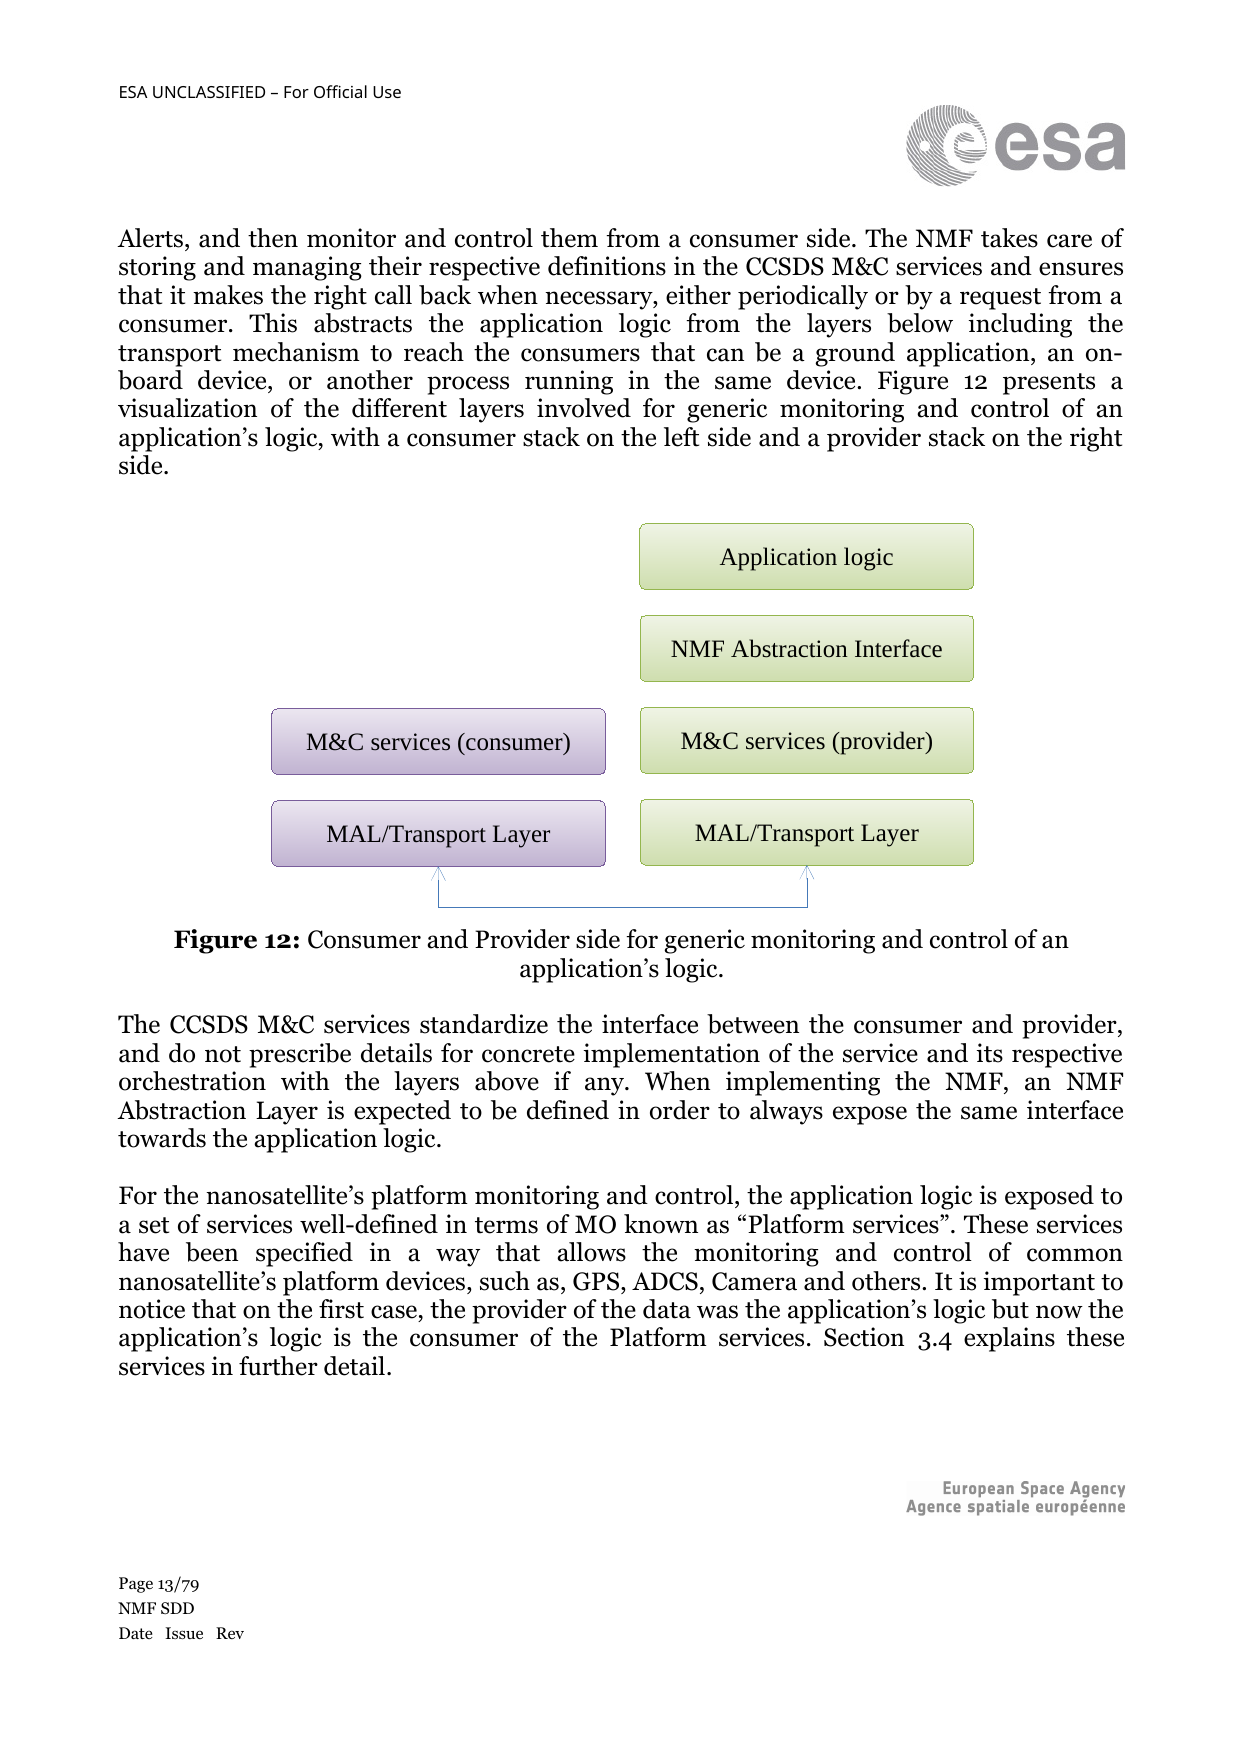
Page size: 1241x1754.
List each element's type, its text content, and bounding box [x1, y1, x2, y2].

text For the nanosatellite’s platform monitoring and control, the application logic is exposed to a set of services well-defined in terms of MO known as “Platform services”. These services have been specified in a way that allows the monitoring and control of common nanosatellite’s platform devices, such as, GPS, ADCS, Camera and others. It is important to notice that on the first case, the provider of the data was the application’s logic but now the application’s logic is the consumer of the Platform services. Section 3.4 explains these services in further detail. [118, 1182, 1125, 1381]
picture [906, 1481, 1125, 1516]
text Figure 12: Consumer and Provider side for generic monitoring and control of an application’s logic. [118, 926, 1125, 983]
text The CCSDS M&C services standardize the interface between the consumer and provider, and do not prescribe details for concrete implementation of the service and its respective orchestration with the layers above if any. When implementing the NMF, an NMF Abstraction Layer is expected to be defined in order to always expose the same interface towards the application logic. [118, 1011, 1125, 1153]
picture [906, 105, 1125, 187]
